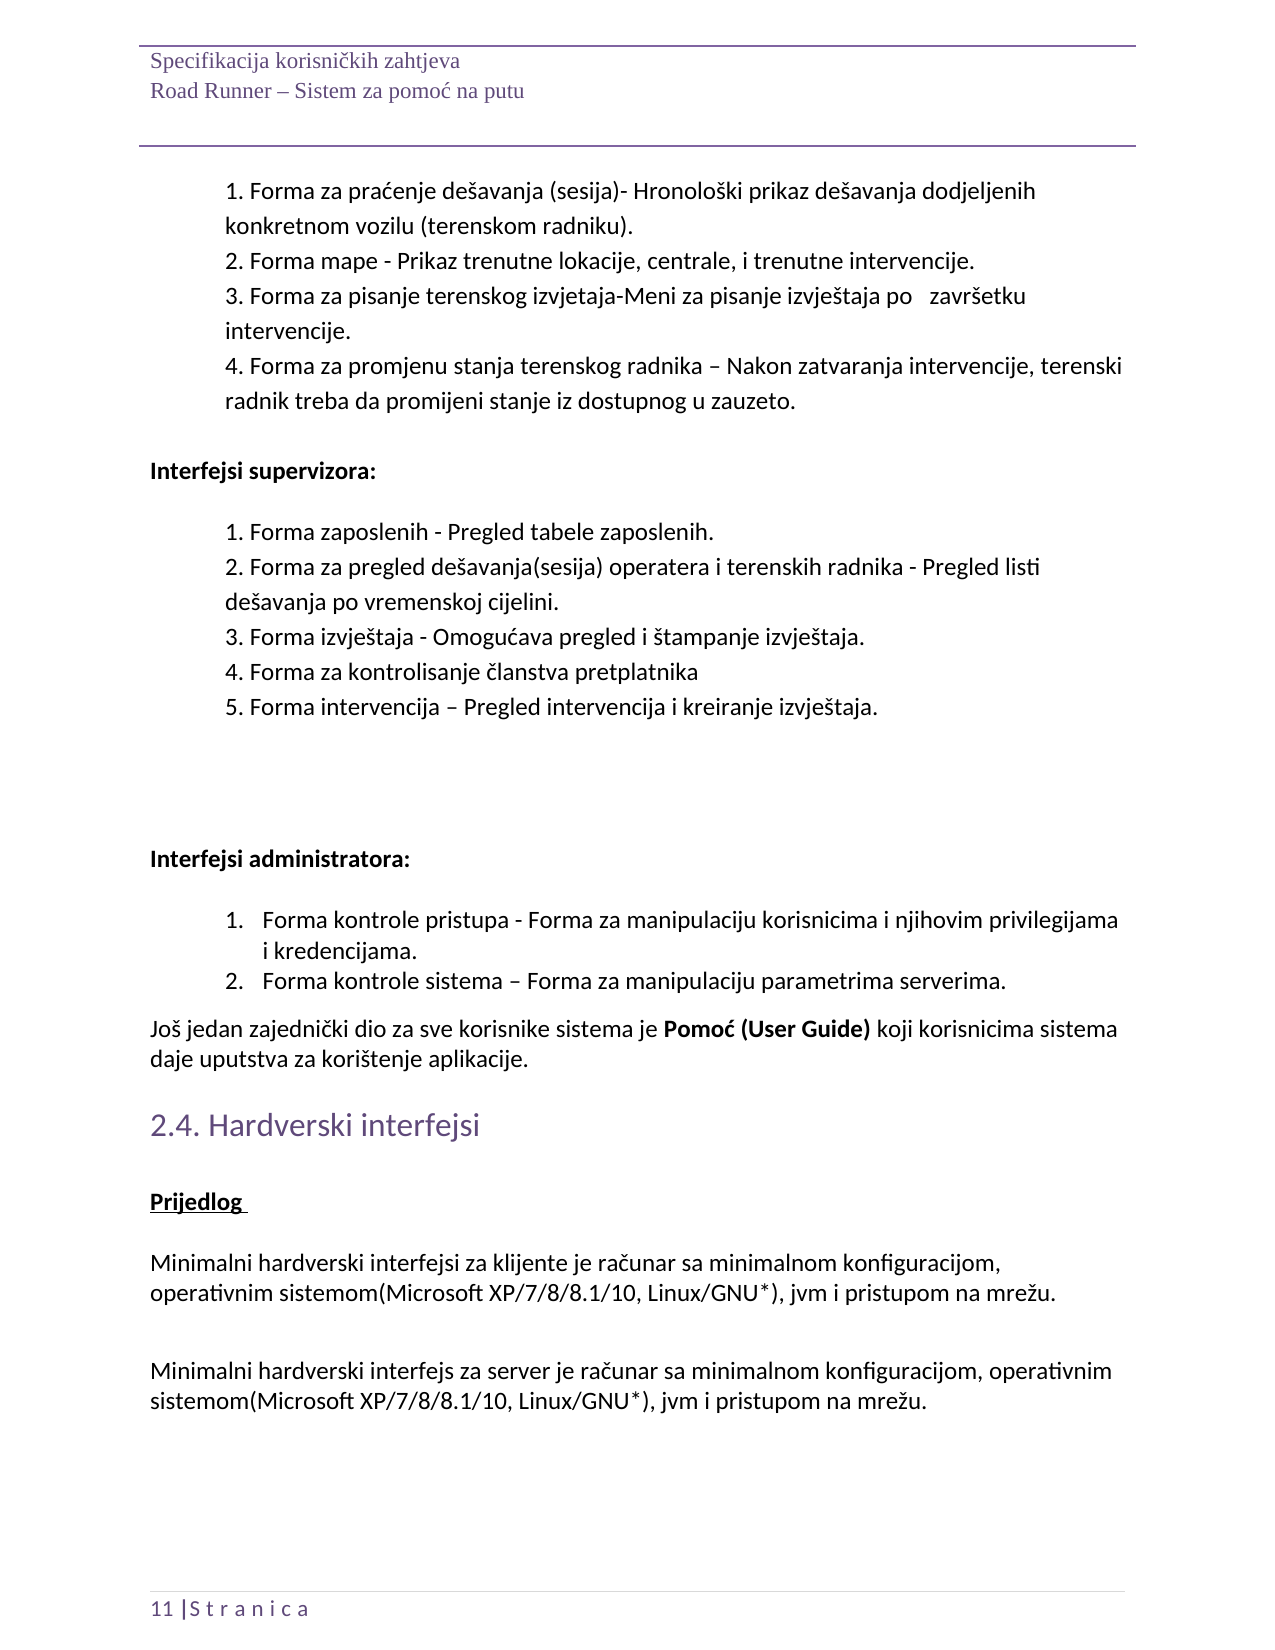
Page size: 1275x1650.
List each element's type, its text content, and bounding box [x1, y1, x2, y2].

text Interfejsi administratora: [150, 843, 1125, 874]
text 5. Forma intervencija – Pregled intervencija i kreiranje izvještaja. [225, 691, 1125, 721]
list Minimalni hardverski interfejsi za klijente je računar sa minimalnom konfiguracijom, operativnim sistemom(Microsoft XP/7/8/8.1/10, Linux/GNU*), jvm i pristupom na mrežu. [150, 1247, 1125, 1308]
text 4. Forma za promjenu stanja terenskog radnika – Nakon zatvaranja intervencije, terenski radnik treba da promijeni stanje iz dostupnog u zauzeto. [225, 350, 1125, 415]
text 1. Forma zaposlenih - Pregled tabele zaposlenih. [225, 516, 1125, 546]
text 2. Forma mape - Prikaz trenutne lokacije, centrale, i trenutne intervencije. [225, 245, 1125, 275]
text Minimalni hardverski interfejs za server je računar sa minimalnom konfiguracijom, operativnim sistemom(Microsoft XP/7/8/8.1/10, Linux/GNU*), jvm i pristupom na mrežu. [150, 1355, 1125, 1416]
list Forma kontrole pristupa - Forma za manipulaciju korisnicima i njihovim privilegijama i kredencijama. [225, 904, 1125, 966]
text Još jedan zajednički dio za sve korisnike sistema je Pomoć (User Guide) koji korisnicima sistema daje uputstva za korištenje aplikacije. [150, 1013, 1125, 1074]
text 3. Forma za pisanje terenskog izvjetaja-Meni za pisanje izvještaja po završetku intervencije. [225, 280, 1125, 345]
text 4. Forma za kontrolisanje članstva pretplatnika [225, 656, 1125, 686]
list Prijedlog [150, 1186, 1125, 1216]
text Interfejsi supervizora: [150, 455, 1125, 485]
text 3. Forma izvještaja - Omogućava pregled i štampanje izvještaja. [225, 621, 1125, 651]
list 2.4. Hardverski interfejsi [150, 1104, 1125, 1145]
text 1. Forma za praćenje dešavanja (sesija)- Hronološki prikaz dešavanja dodjeljenih konkretnom vozilu (terenskom radniku). [225, 175, 1125, 240]
text 2. Forma za pregled dešavanja(sesija) operatera i terenskih radnika - Pregled listi dešavanja po vremenskoj cijelini. [225, 551, 1125, 616]
list Forma kontrole sistema – Forma za manipulaciju parametrima serverima. [225, 966, 1125, 996]
